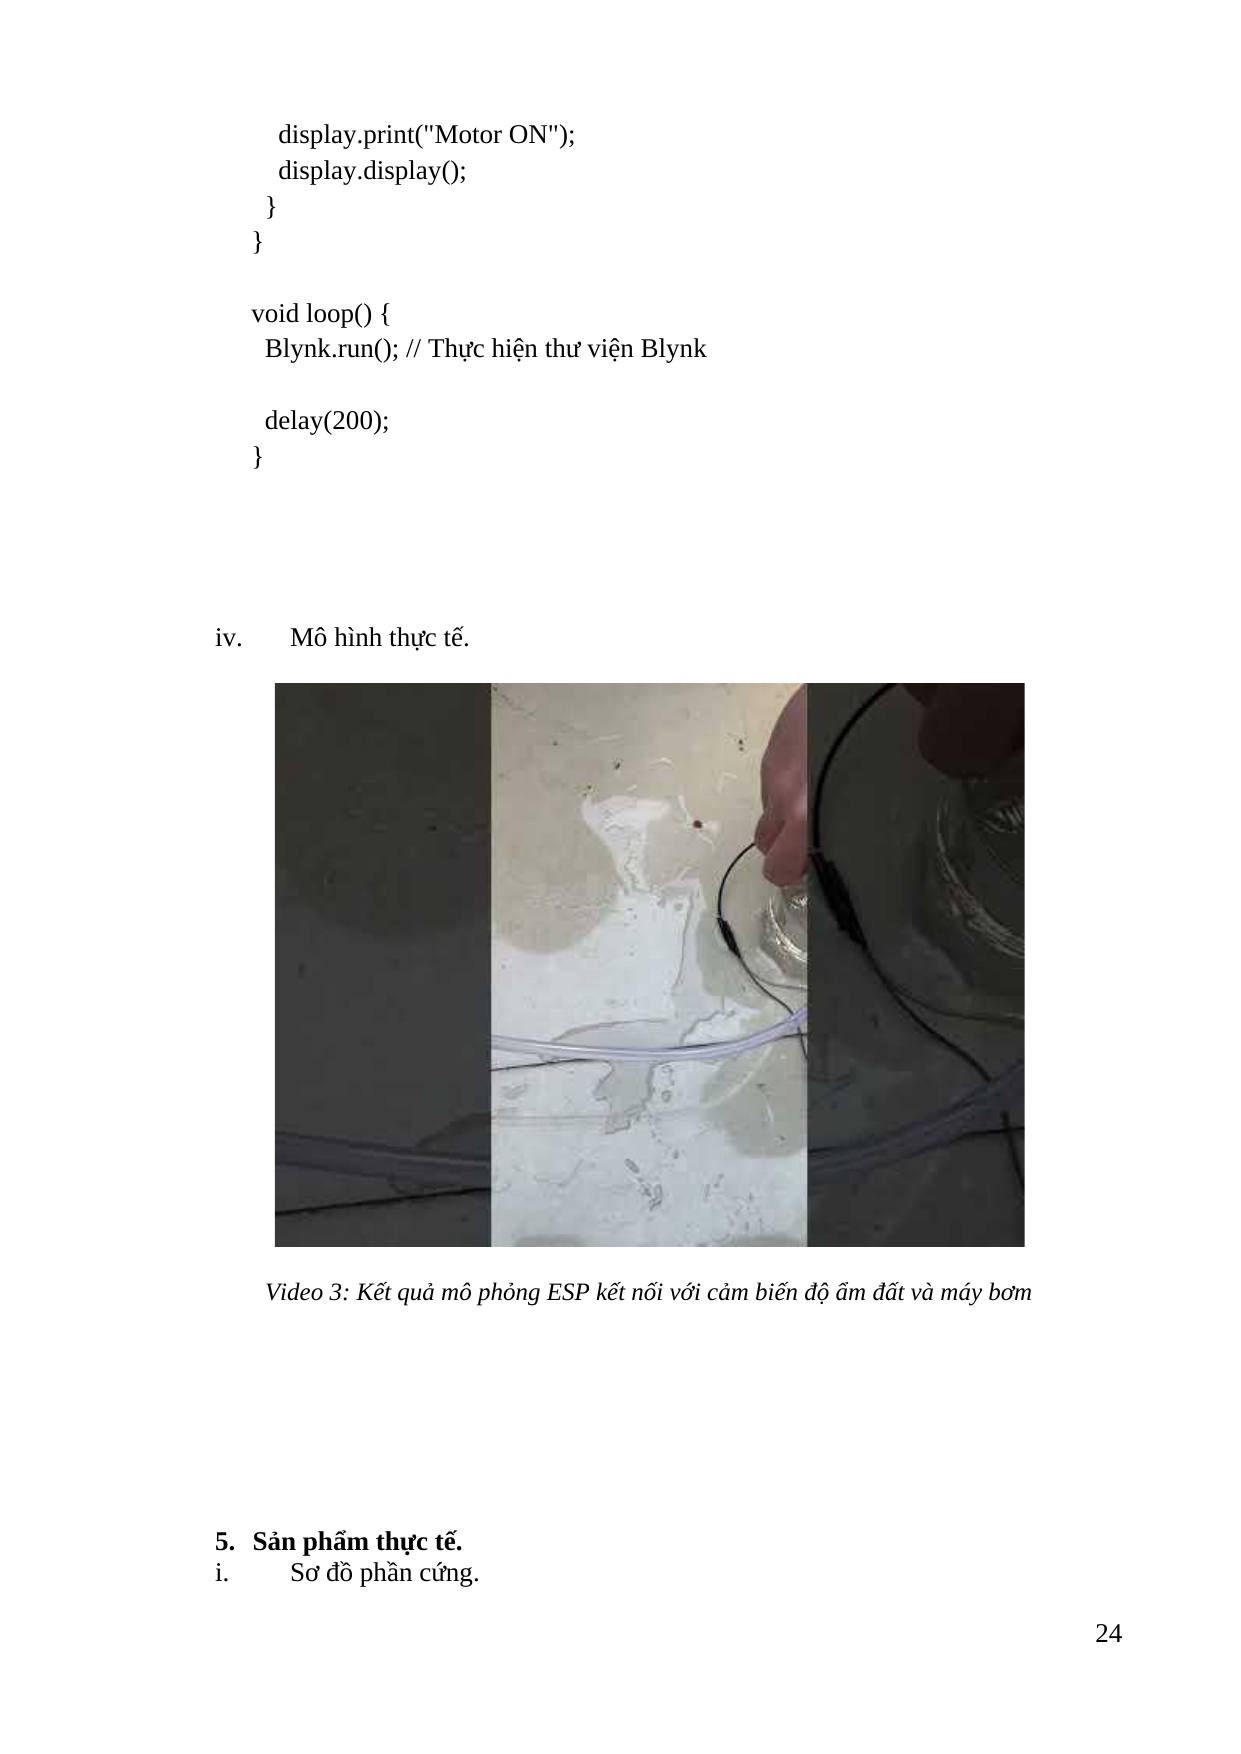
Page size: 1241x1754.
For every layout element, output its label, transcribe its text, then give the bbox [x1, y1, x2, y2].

text delay(200); [251, 368, 1122, 435]
text Blynk.run(); // Thực hiện thư viện Blynk [207, 332, 1122, 364]
text display.print("Motor ON"); [207, 118, 1122, 149]
text } [207, 225, 1122, 256]
text display.display(); [207, 154, 1122, 185]
list Mô hình thực tế. [215, 622, 1122, 653]
list Sơ đồ phần cứng. [215, 1557, 1122, 1588]
text Video 3: Kết quả mô phỏng ESP kết nối với cảm biến độ ẩm đất và máy bơm [177, 1277, 1122, 1306]
text } [207, 440, 1122, 471]
text } [207, 189, 1122, 221]
picture [274, 683, 1025, 1247]
subtitle Sản phẩm thực tế. [215, 1525, 1122, 1557]
text void loop() { [251, 261, 1122, 328]
